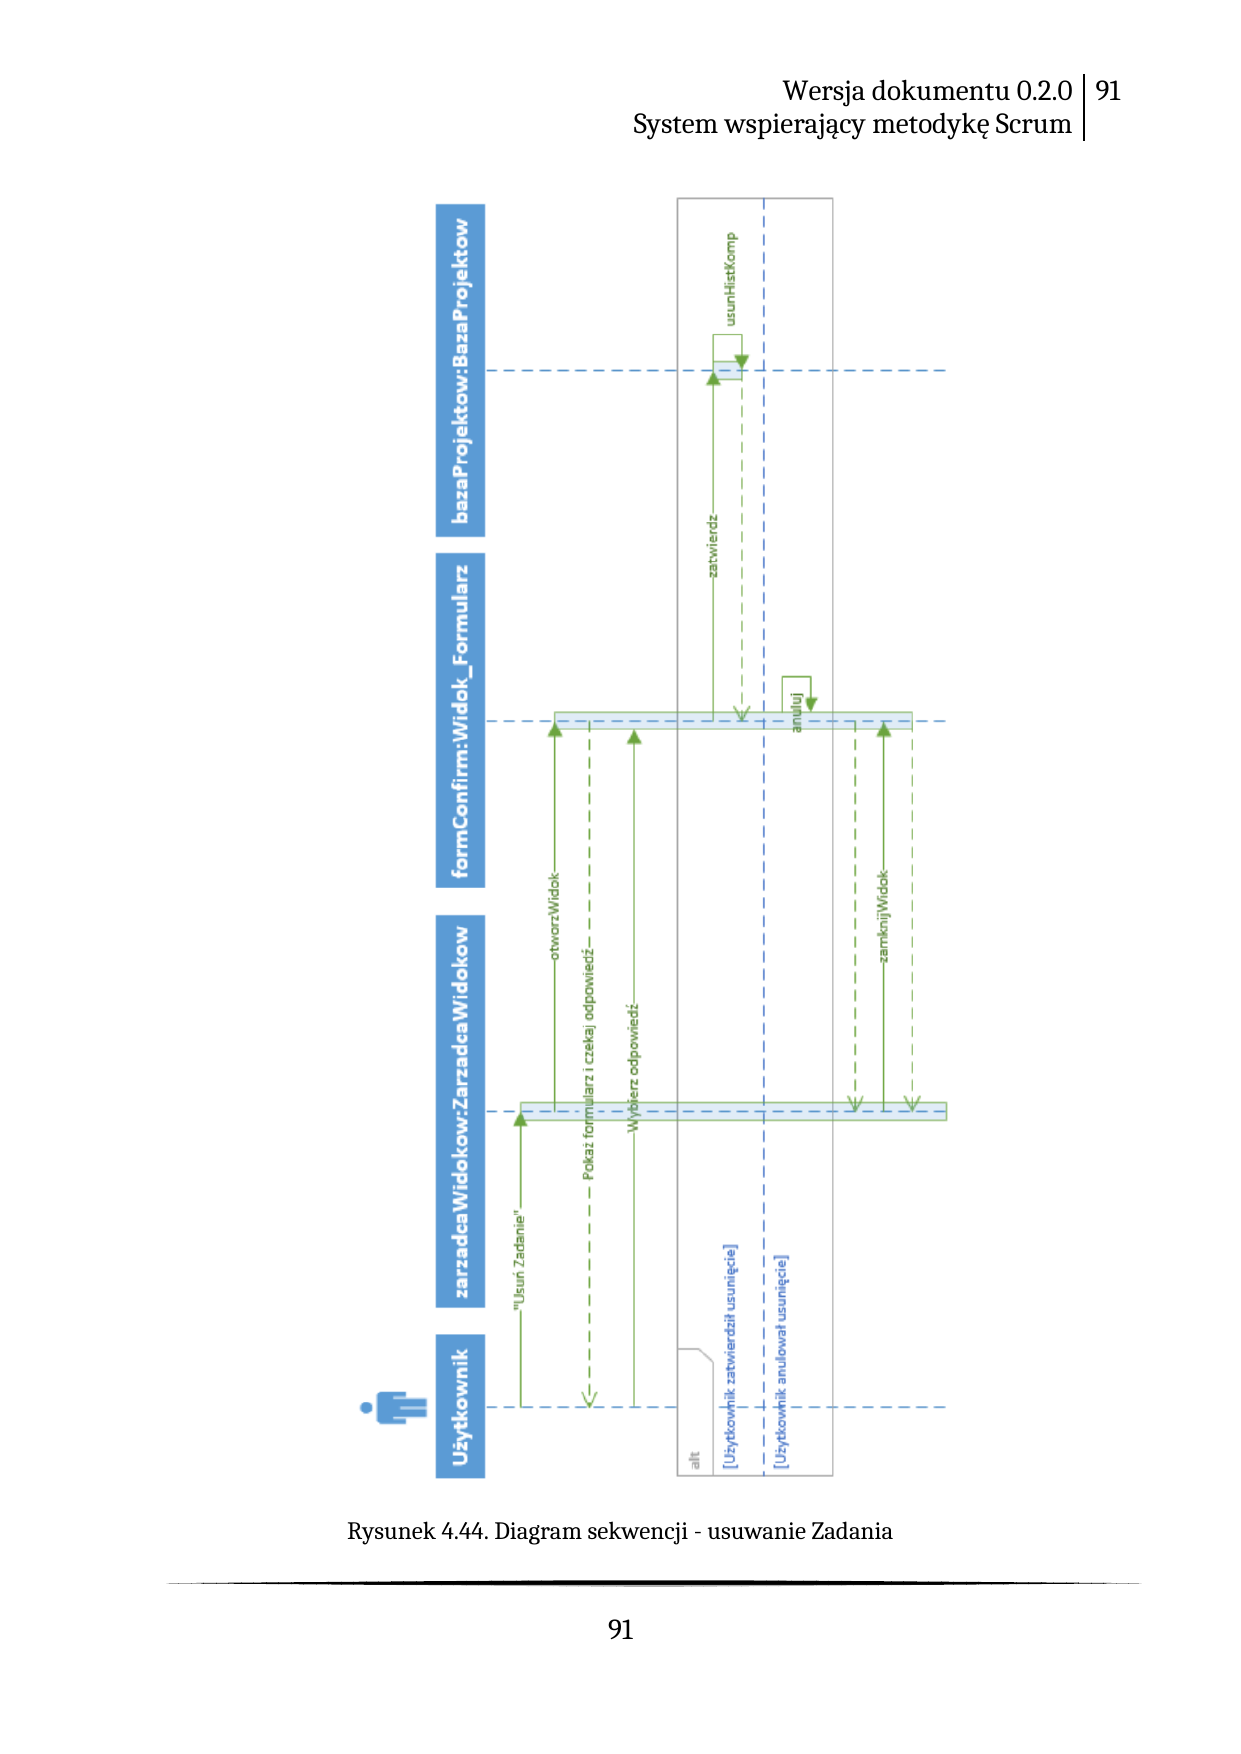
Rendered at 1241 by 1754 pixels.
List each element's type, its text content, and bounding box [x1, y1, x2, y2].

text Rysunek 4.44. Diagram sekwencji - usuwanie Zadania [148, 1517, 1093, 1545]
picture [166, 1579, 1142, 1587]
picture [345, 178, 972, 1490]
